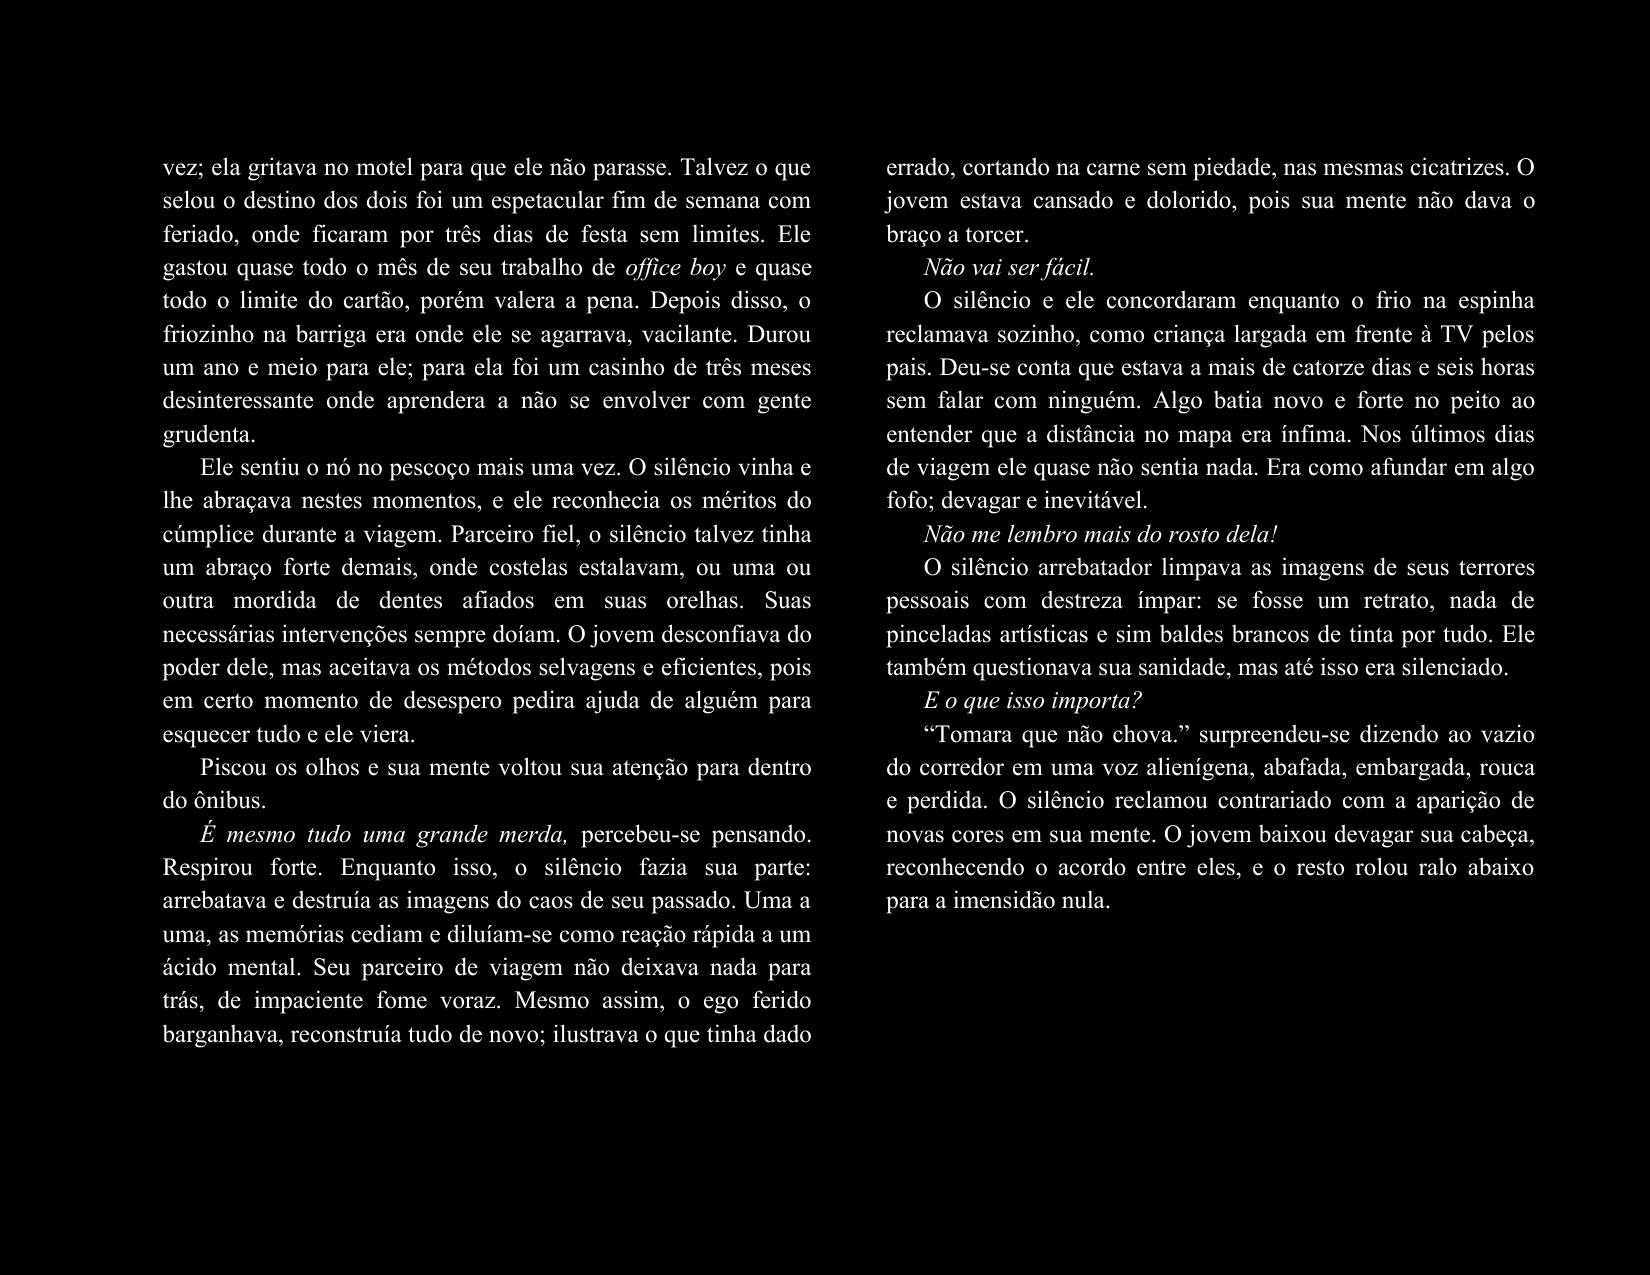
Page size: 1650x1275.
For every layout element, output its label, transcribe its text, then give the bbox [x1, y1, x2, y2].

text É mesmo tudo uma grande merda, percebeu-se pensando. Respirou forte. Enquanto isso, o silêncio fazia sua parte: arrebatava e destruía as imagens do caos de seu passado. Uma a uma, as memórias cediam e diluíam-se como reação rápida a um ácido mental. Seu parceiro de viagem não deixava nada para trás, de impaciente fome voraz. Mesmo assim, o ego ferido barganhava, reconstruía tudo de novo; ilustrava o que tinha dado errado, cortando na carne sem piedade, nas mesmas cicatrizes. O jovem estava cansado e dolorido, pois sua mente não dava o braço a torcer. [162, 814, 812, 1048]
text Não me lembro mais do rosto dela! [886, 514, 1536, 548]
text E o que isso importa? [886, 681, 1536, 714]
text Piscou os olhos e sua mente voltou sua atenção para dentro do ônibus. [162, 748, 812, 814]
text Ele sentiu o nó no pescoço mais uma vez. O silêncio vinha e lhe abraçava nestes momentos, e ele reconhecia os méritos do cúmplice durante a viagem. Parceiro fiel, o silêncio talvez tinha um abraço forte demais, onde costelas estalavam, ou uma ou outra mordida de dentes afiados em suas orelhas. Suas necessárias intervenções sempre doíam. O jovem desconfiava do poder dele, mas aceitava os métodos selvagens e eficientes, pois em certo momento de desespero pedira ajuda de alguém para esquecer tudo e ele viera. [162, 448, 812, 748]
text É mesmo tudo uma grande merda, percebeu-se pensando. Respirou forte. Enquanto isso, o silêncio fazia sua parte: arrebatava e destruía as imagens do caos de seu passado. Uma a uma, as memórias cediam e diluíam-se como reação rápida a um ácido mental. Seu parceiro de viagem não deixava nada para trás, de impaciente fome voraz. Mesmo assim, o ego ferido barganhava, reconstruía tudo de novo; ilustrava o que tinha dado errado, cortando na carne sem piedade, nas mesmas cicatrizes. O jovem estava cansado e dolorido, pois sua mente não dava o braço a torcer. [886, 148, 1536, 248]
text O silêncio arrebatador limpava as imagens de seus terrores pessoais com destreza ímpar: se fosse um retrato, nada de pinceladas artísticas e sim baldes brancos de tinta por tudo. Ele também questionava sua sanidade, mas até isso era silenciado. [886, 548, 1536, 681]
text “Tomara que não chova.” surpreendeu-se dizendo ao vazio do corredor em uma voz alienígena, abafada, embargada, rouca e perdida. O silêncio reclamou contrariado com a aparição de novas cores em sua mente. O jovem baixou devagar sua cabeça, reconhecendo o acordo entre eles, e o resto rolou ralo abaixo para a imensidão nula. [886, 714, 1536, 914]
text O silêncio e ele concordaram enquanto o frio na espinha reclamava sozinho, como criança largada em frente à TV pelos pais. Deu-se conta que estava a mais de catorze dias e seis horas sem falar com ninguém. Algo batia novo e forte no peito ao entender que a distância no mapa era ínfima. Nos últimos dias de viagem ele quase não sentia nada. Era como afundar em algo fofo; devagar e inevitável. [886, 281, 1536, 514]
text Não vai ser fácil. [886, 248, 1536, 281]
